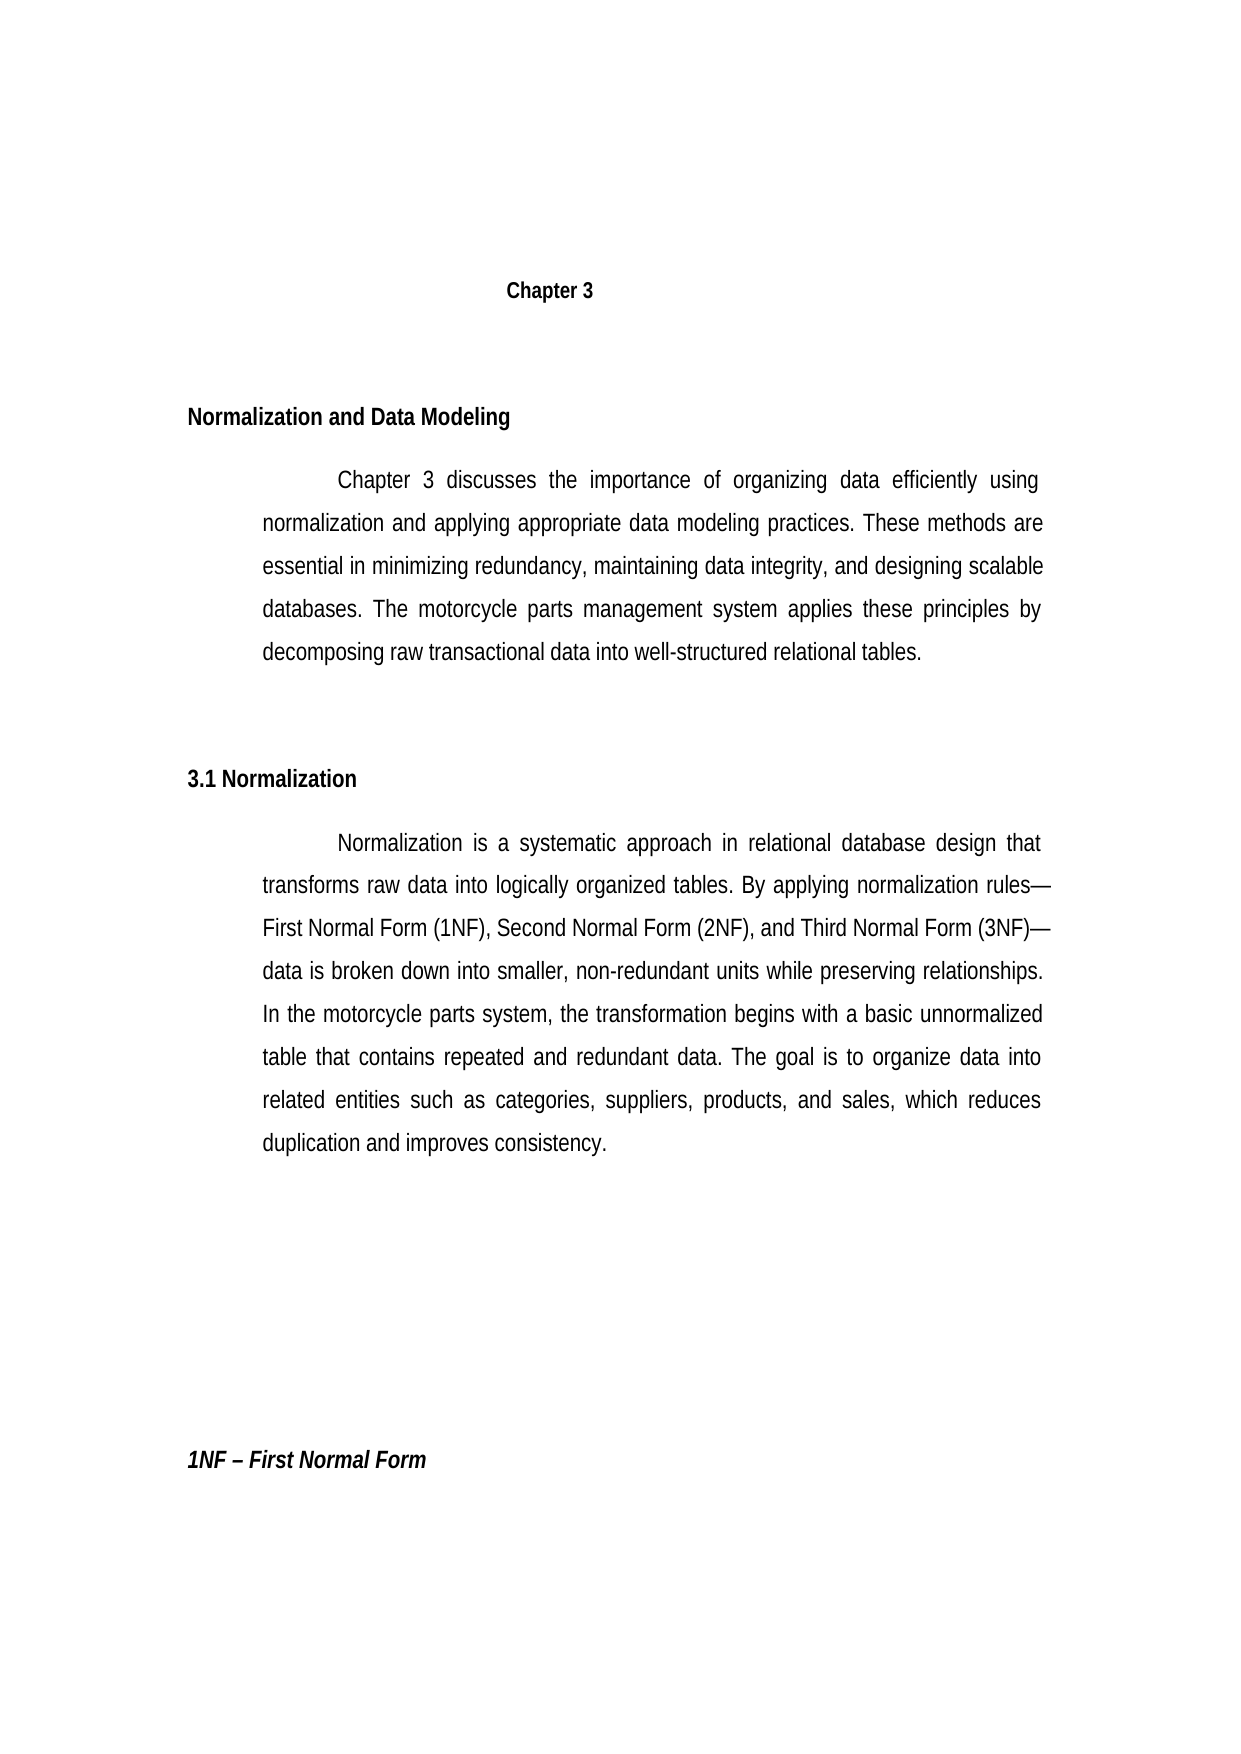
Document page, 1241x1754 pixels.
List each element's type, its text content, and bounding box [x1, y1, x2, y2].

text Normalization is a systematic approach in relational database design that transforms raw data into logically organized tables. By applying normalization rules— First Normal Form (1NF), Second Normal Form (2NF), and Third Normal Form (3NF)— data is broken down into smaller, non-redundant units while preserving relationships. In the motorcycle parts system, the transformation begins with a basic unnormalized table that contains repeated and redundant data. The goal is to organize data into related entities such as categories, suppliers, products, and sales, which reduces duplication and improves consistency. [187, 827, 1053, 1157]
text Normalization and Data Modeling [187, 402, 1053, 430]
text Chapter 3 [187, 277, 1053, 304]
text 3.1 Normalization [187, 764, 1053, 792]
text 1NF – First Normal Form [187, 1445, 1053, 1474]
text Chapter 3 discusses the importance of organizing data efficiently using normalization and applying appropriate data modeling practices. These methods are essential in minimizing redundancy, maintaining data integrity, and designing scalable databases. The motorcycle parts management system applies these principles by decomposing raw transactional data into well-structured relational tables. [187, 466, 1053, 666]
